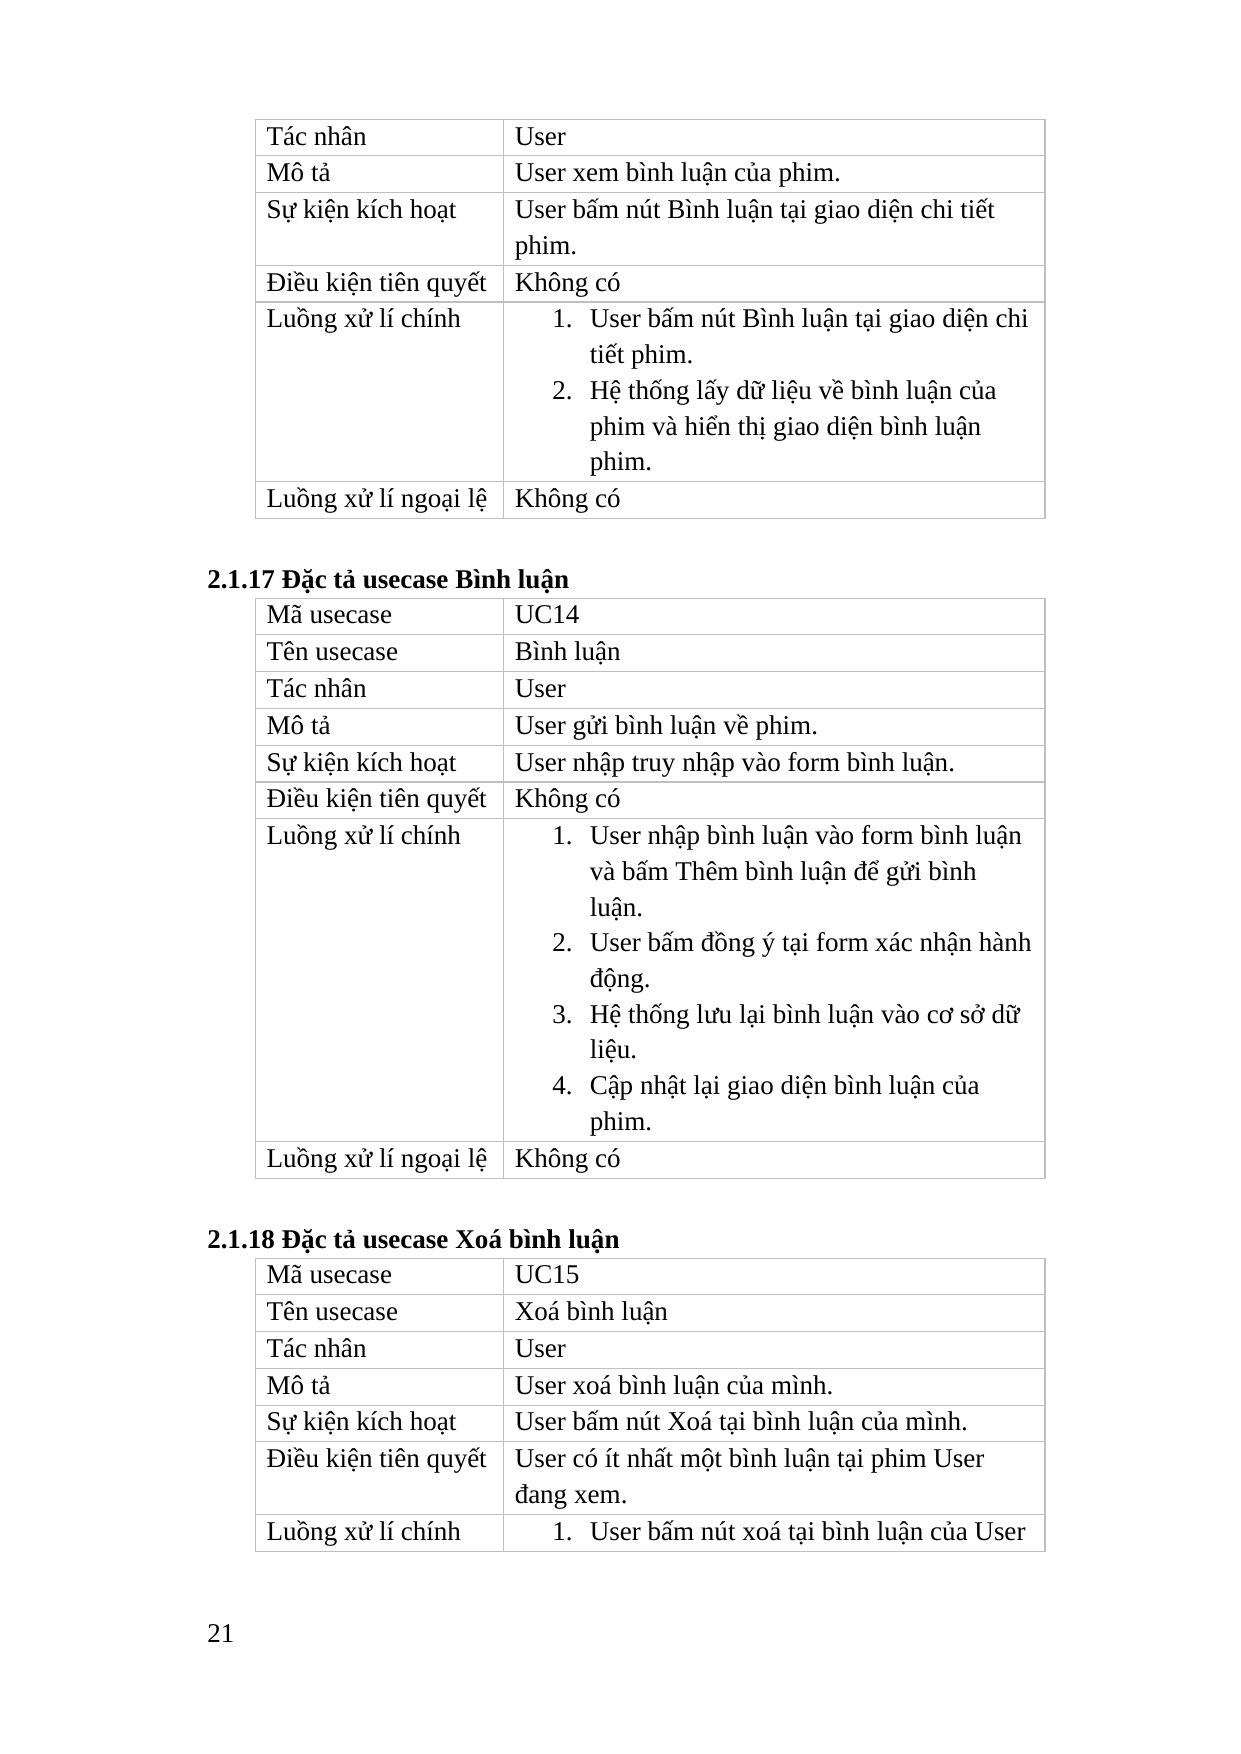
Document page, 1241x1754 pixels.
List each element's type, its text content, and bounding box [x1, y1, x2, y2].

table_cell Điều kiện tiên quyết [256, 783, 503, 818]
table_cell Bình luận [504, 635, 1044, 671]
subtitle 2.1.17 Đặc tả usecase Bình luận [207, 563, 1093, 594]
table_cell Xoá bình luận [504, 1295, 1044, 1331]
table_cell Điều kiện tiên quyết [256, 1442, 503, 1514]
table_cell Không có [504, 266, 1044, 301]
table_cell Không có [504, 783, 1044, 818]
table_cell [504, 1515, 1044, 1551]
table_cell User [504, 120, 1044, 155]
table_header Mã usecase [256, 599, 503, 634]
table_cell Điều kiện tiên quyết [256, 266, 503, 301]
subtitle 2.1.18 Đặc tả usecase Xoá bình luận [207, 1223, 1093, 1254]
table_cell Luồng xử lí chính [256, 1515, 503, 1551]
table_cell Luồng xử lí chính [256, 819, 503, 1141]
table_cell User xoá bình luận của mình. [504, 1369, 1044, 1404]
table_cell User gửi bình luận về phim. [504, 709, 1044, 745]
table_cell Luồng xử lí ngoại lệ [256, 1142, 503, 1178]
table_cell Tác nhân [256, 120, 503, 155]
table_cell User có ít nhất một bình luận tại phim User đang xem. [504, 1442, 1044, 1514]
table_cell User [504, 672, 1044, 708]
table_header Mã usecase [256, 1259, 503, 1294]
table_cell Sự kiện kích hoạt [256, 1406, 503, 1441]
table_cell User bấm nút Bình luận tại giao diện chi tiết phim. [504, 193, 1044, 264]
table_cell User [504, 1332, 1044, 1368]
table_cell Mô tả [256, 709, 503, 745]
table_cell Tên usecase [256, 1295, 503, 1331]
table_cell Tác nhân [256, 672, 503, 708]
table_cell Không có [504, 482, 1044, 518]
table_cell User nhập truy nhập vào form bình luận. [504, 746, 1044, 781]
table_cell Mô tả [256, 156, 503, 192]
table_cell Luồng xử lí ngoại lệ [256, 482, 503, 518]
table_cell Không có [504, 1142, 1044, 1178]
table_cell Sự kiện kích hoạt [256, 193, 503, 264]
table_cell Sự kiện kích hoạt [256, 746, 503, 781]
table_cell User bấm nút Xoá tại bình luận của mình. [504, 1406, 1044, 1441]
table_header UC14 [504, 599, 1044, 634]
table_cell User xem bình luận của phim. [504, 156, 1044, 192]
table_cell Tên usecase [256, 635, 503, 671]
table_cell User bấm nút Bình luận tại giao diện chi tiết phim. Hệ thống lấy dữ liệu về bình luận của phim và hiển thị giao diện bình luận phim. [504, 303, 1044, 481]
table_cell Tác nhân [256, 1332, 503, 1368]
table_header UC15 [504, 1259, 1044, 1294]
table_cell Luồng xử lí chính [256, 303, 503, 481]
table_cell User nhập bình luận vào form bình luận và bấm Thêm bình luận để gửi bình luận. User bấm đồng ý tại form xác nhận hành động. Hệ thống lưu lại bình luận vào cơ sở dữ liệu. Cập nhật lại giao diện bình luận của phim. [504, 819, 1044, 1141]
table_cell Mô tả [256, 1369, 503, 1404]
